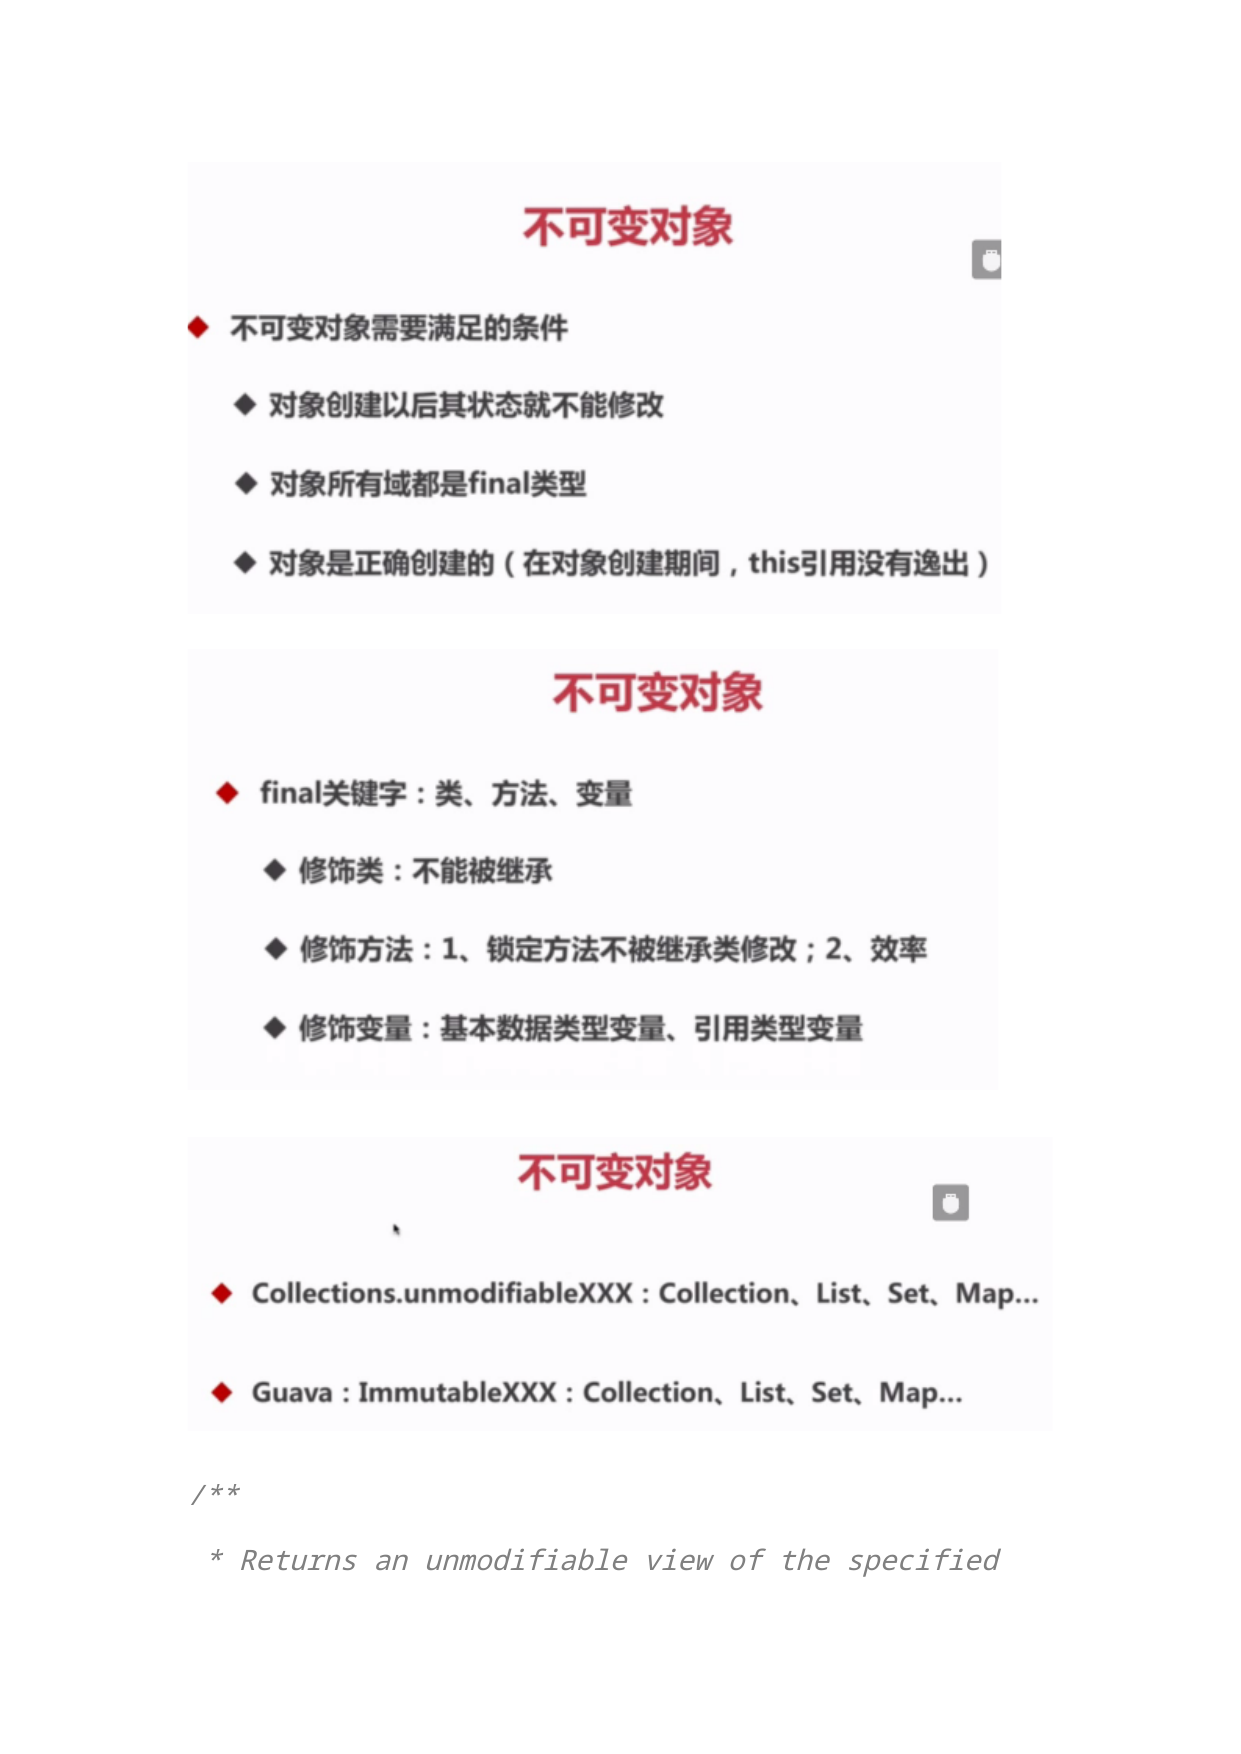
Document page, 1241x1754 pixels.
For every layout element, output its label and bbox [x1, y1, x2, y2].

text [187, 1462, 1053, 1592]
picture [187, 162, 1002, 614]
picture [187, 1137, 1053, 1431]
picture [187, 649, 999, 1090]
